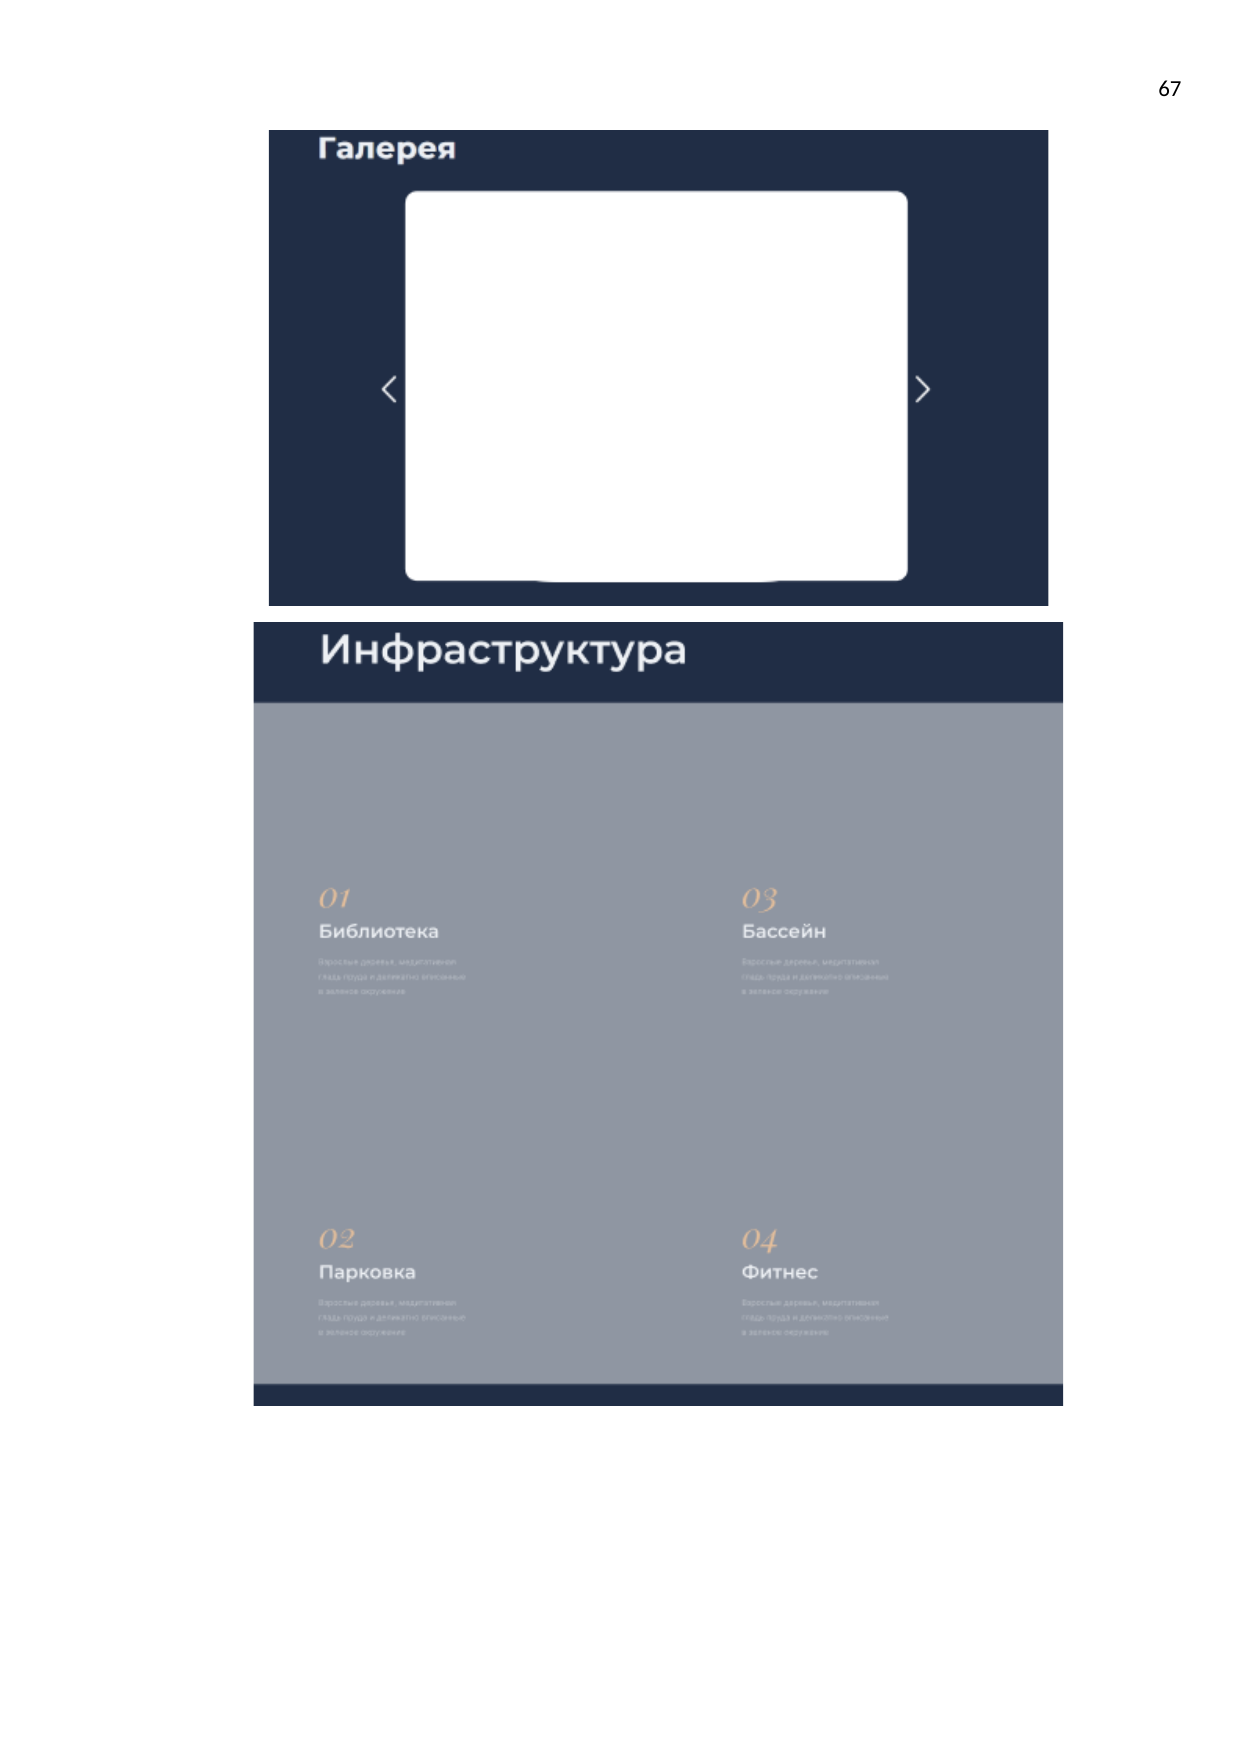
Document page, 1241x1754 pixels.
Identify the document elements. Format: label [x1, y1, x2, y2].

picture [253, 622, 1064, 1406]
picture [268, 130, 1049, 606]
